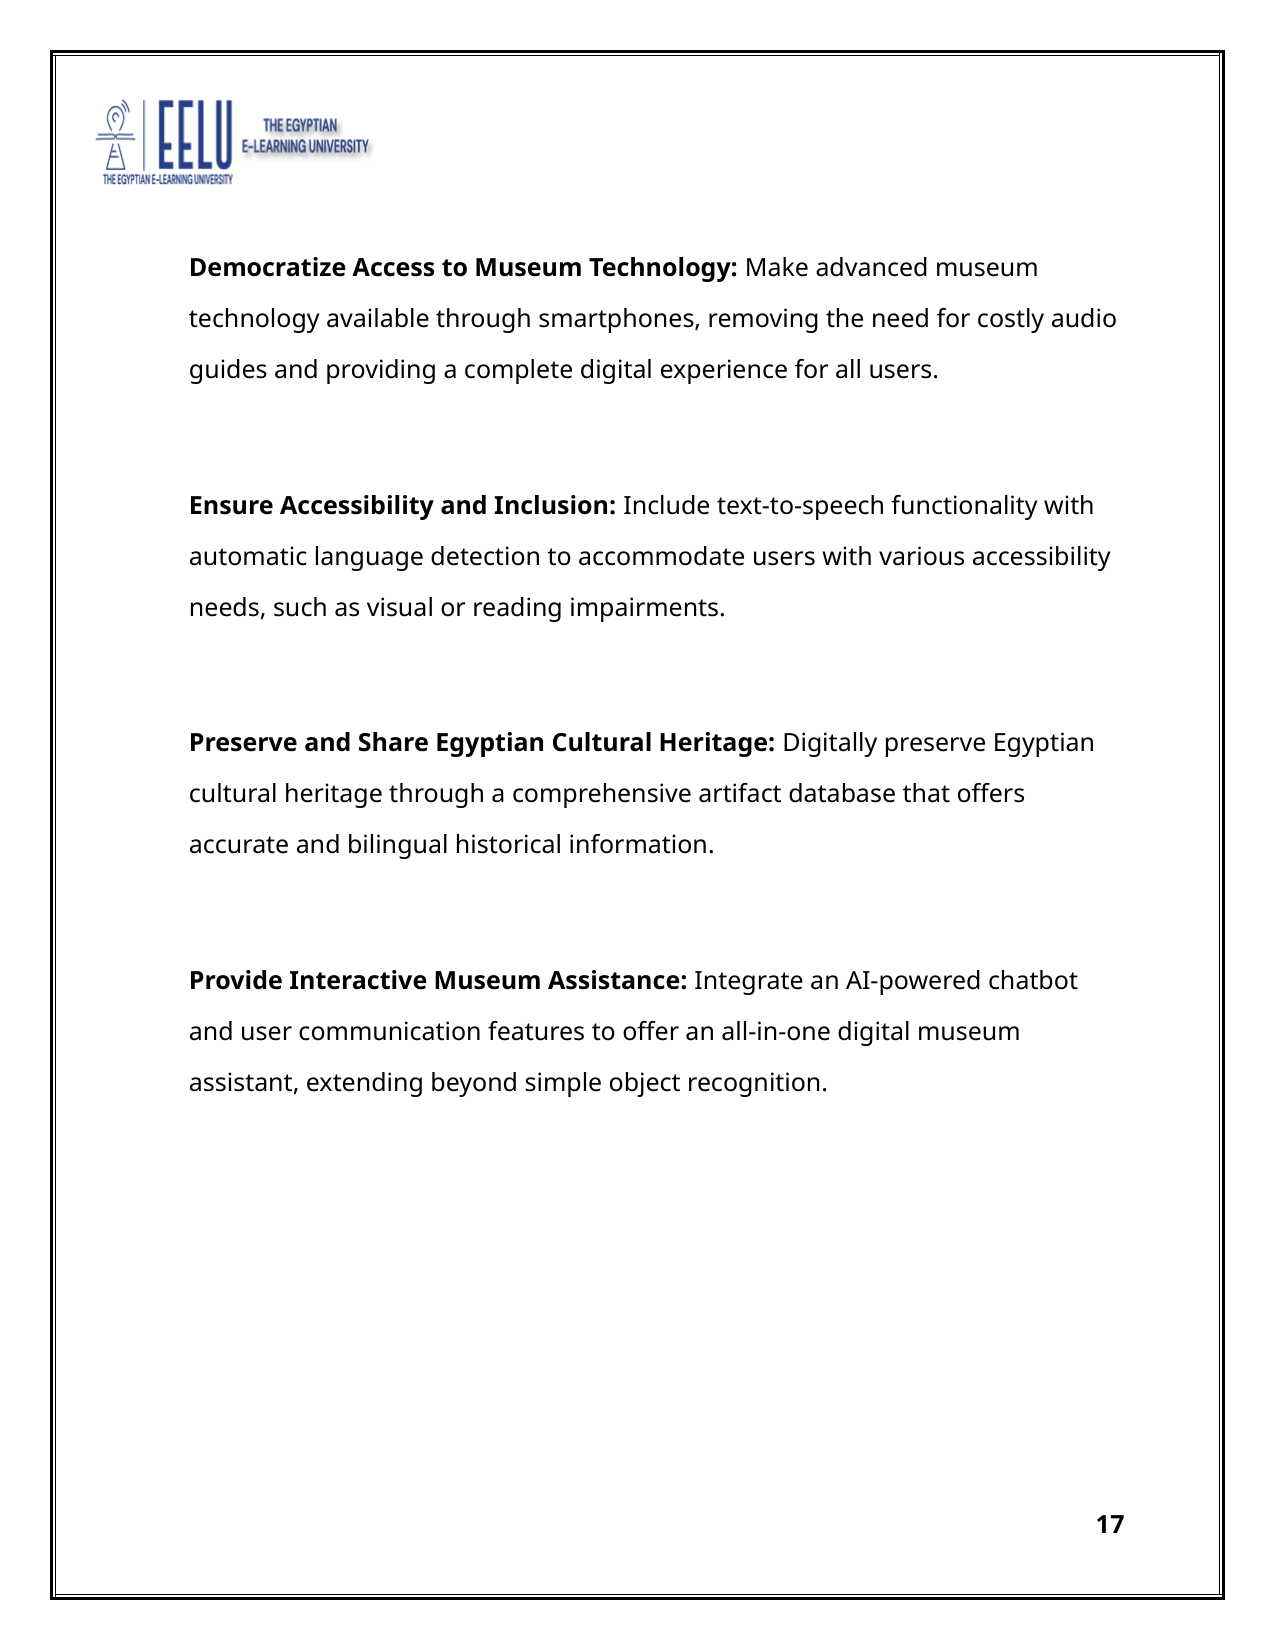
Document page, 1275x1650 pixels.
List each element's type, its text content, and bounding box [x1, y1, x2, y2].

picture [80, 75, 374, 188]
list Democratize Access to Museum Technology: Make advanced museum technology available through smartphones, removing the need for costly audio guides and providing a complete digital experience for all users. [189, 250, 1125, 386]
list Ensure Accessibility and Inclusion: Include text-to-speech functionality with automatic language detection to accommodate users with various accessibility needs, such as visual or reading impairments. [189, 488, 1125, 624]
list Preserve and Share Egyptian Cultural Heritage: Digitally preserve Egyptian cultural heritage through a comprehensive artifact database that offers accurate and bilingual historical information. [189, 725, 1125, 861]
list Provide Interactive Museum Assistance: Integrate an AI-powered chatbot and user communication features to offer an all-in-one digital museum assistant, extending beyond simple object recognition. [189, 963, 1125, 1099]
